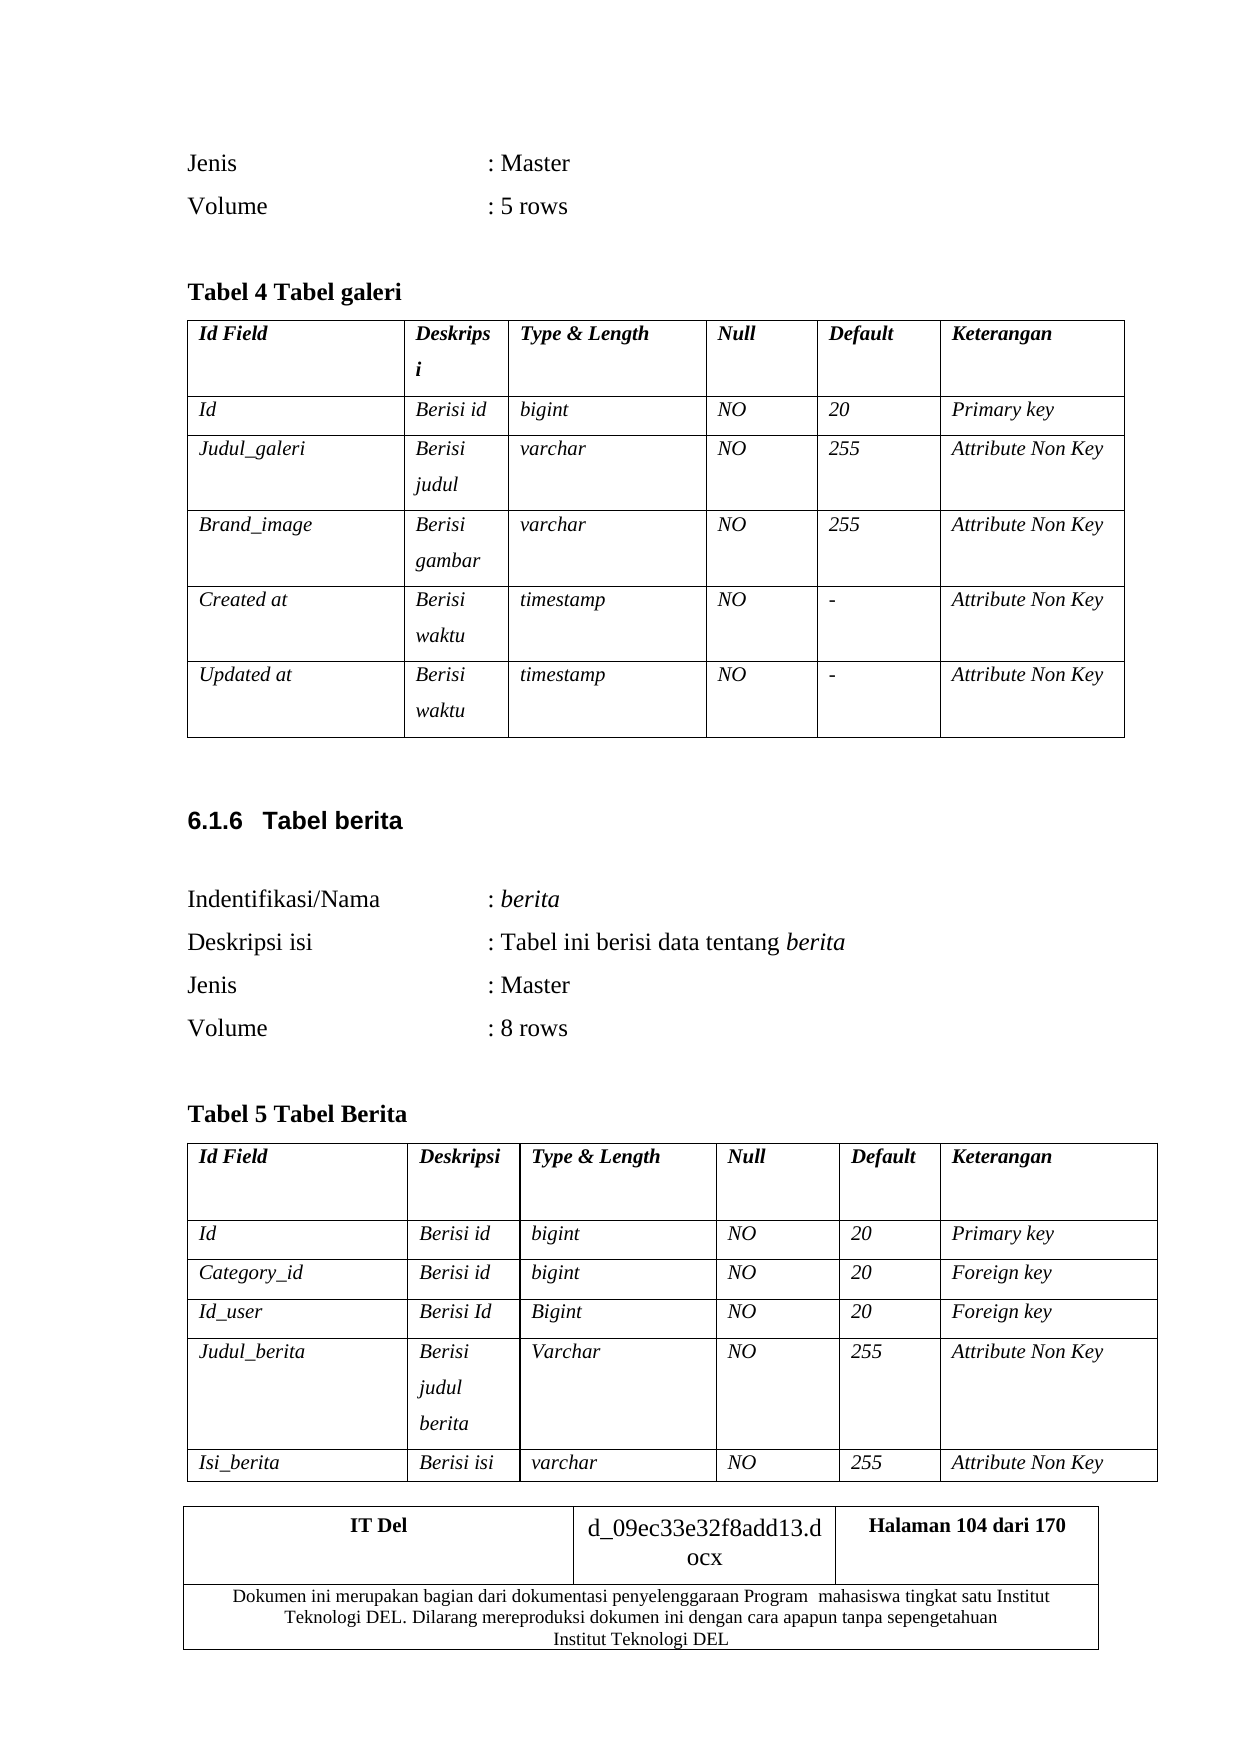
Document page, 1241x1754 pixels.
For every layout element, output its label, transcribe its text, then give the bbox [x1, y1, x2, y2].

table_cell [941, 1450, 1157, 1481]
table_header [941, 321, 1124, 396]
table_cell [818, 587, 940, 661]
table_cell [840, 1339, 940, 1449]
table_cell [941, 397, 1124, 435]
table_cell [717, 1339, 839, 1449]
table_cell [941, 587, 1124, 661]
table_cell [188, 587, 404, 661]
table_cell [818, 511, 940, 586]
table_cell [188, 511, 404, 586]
text Indentifikasi/Nama : berita [187, 884, 1092, 913]
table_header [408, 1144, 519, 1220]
text Jenis : Master [187, 148, 1092, 176]
text Tabel 4 Tabel galeri [187, 277, 1092, 306]
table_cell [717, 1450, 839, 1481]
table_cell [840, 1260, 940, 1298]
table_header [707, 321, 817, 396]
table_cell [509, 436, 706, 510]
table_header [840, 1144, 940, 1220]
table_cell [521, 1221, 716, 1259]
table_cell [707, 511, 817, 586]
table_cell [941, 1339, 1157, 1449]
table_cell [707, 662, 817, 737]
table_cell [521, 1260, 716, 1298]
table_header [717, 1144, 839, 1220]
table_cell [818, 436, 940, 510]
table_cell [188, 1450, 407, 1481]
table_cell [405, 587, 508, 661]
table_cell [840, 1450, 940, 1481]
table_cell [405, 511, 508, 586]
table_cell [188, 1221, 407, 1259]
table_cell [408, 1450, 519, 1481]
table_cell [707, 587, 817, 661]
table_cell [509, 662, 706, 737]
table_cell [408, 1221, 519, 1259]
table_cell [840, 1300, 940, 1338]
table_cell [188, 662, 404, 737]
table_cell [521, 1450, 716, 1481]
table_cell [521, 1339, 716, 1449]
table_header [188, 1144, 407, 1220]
text Deskripsi isi : Tabel ini berisi data tentang berita [187, 927, 1092, 956]
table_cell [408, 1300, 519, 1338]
text Volume : 8 rows [187, 1013, 1092, 1042]
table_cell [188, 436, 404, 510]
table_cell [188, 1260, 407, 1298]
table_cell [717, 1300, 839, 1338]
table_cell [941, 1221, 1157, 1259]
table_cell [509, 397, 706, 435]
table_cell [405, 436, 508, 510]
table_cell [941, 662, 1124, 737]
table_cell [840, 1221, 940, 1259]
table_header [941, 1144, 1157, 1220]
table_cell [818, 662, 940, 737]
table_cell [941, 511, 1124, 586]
text Volume : 5 rows [187, 191, 1092, 219]
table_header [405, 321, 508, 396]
text Tabel berita [187, 806, 1092, 834]
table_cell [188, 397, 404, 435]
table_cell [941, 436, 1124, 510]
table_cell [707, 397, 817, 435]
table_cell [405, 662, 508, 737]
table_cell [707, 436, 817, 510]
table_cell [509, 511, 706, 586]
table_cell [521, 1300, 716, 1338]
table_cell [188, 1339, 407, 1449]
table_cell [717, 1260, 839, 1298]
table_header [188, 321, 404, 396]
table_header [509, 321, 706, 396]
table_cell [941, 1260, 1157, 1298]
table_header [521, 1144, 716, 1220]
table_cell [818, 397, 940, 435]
text Jenis : Master [187, 970, 1092, 999]
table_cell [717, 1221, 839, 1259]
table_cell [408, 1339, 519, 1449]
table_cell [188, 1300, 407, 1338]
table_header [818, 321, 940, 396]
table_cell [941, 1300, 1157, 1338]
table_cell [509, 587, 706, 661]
text Tabel 5 Tabel Berita [187, 1099, 1092, 1128]
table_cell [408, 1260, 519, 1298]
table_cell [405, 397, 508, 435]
